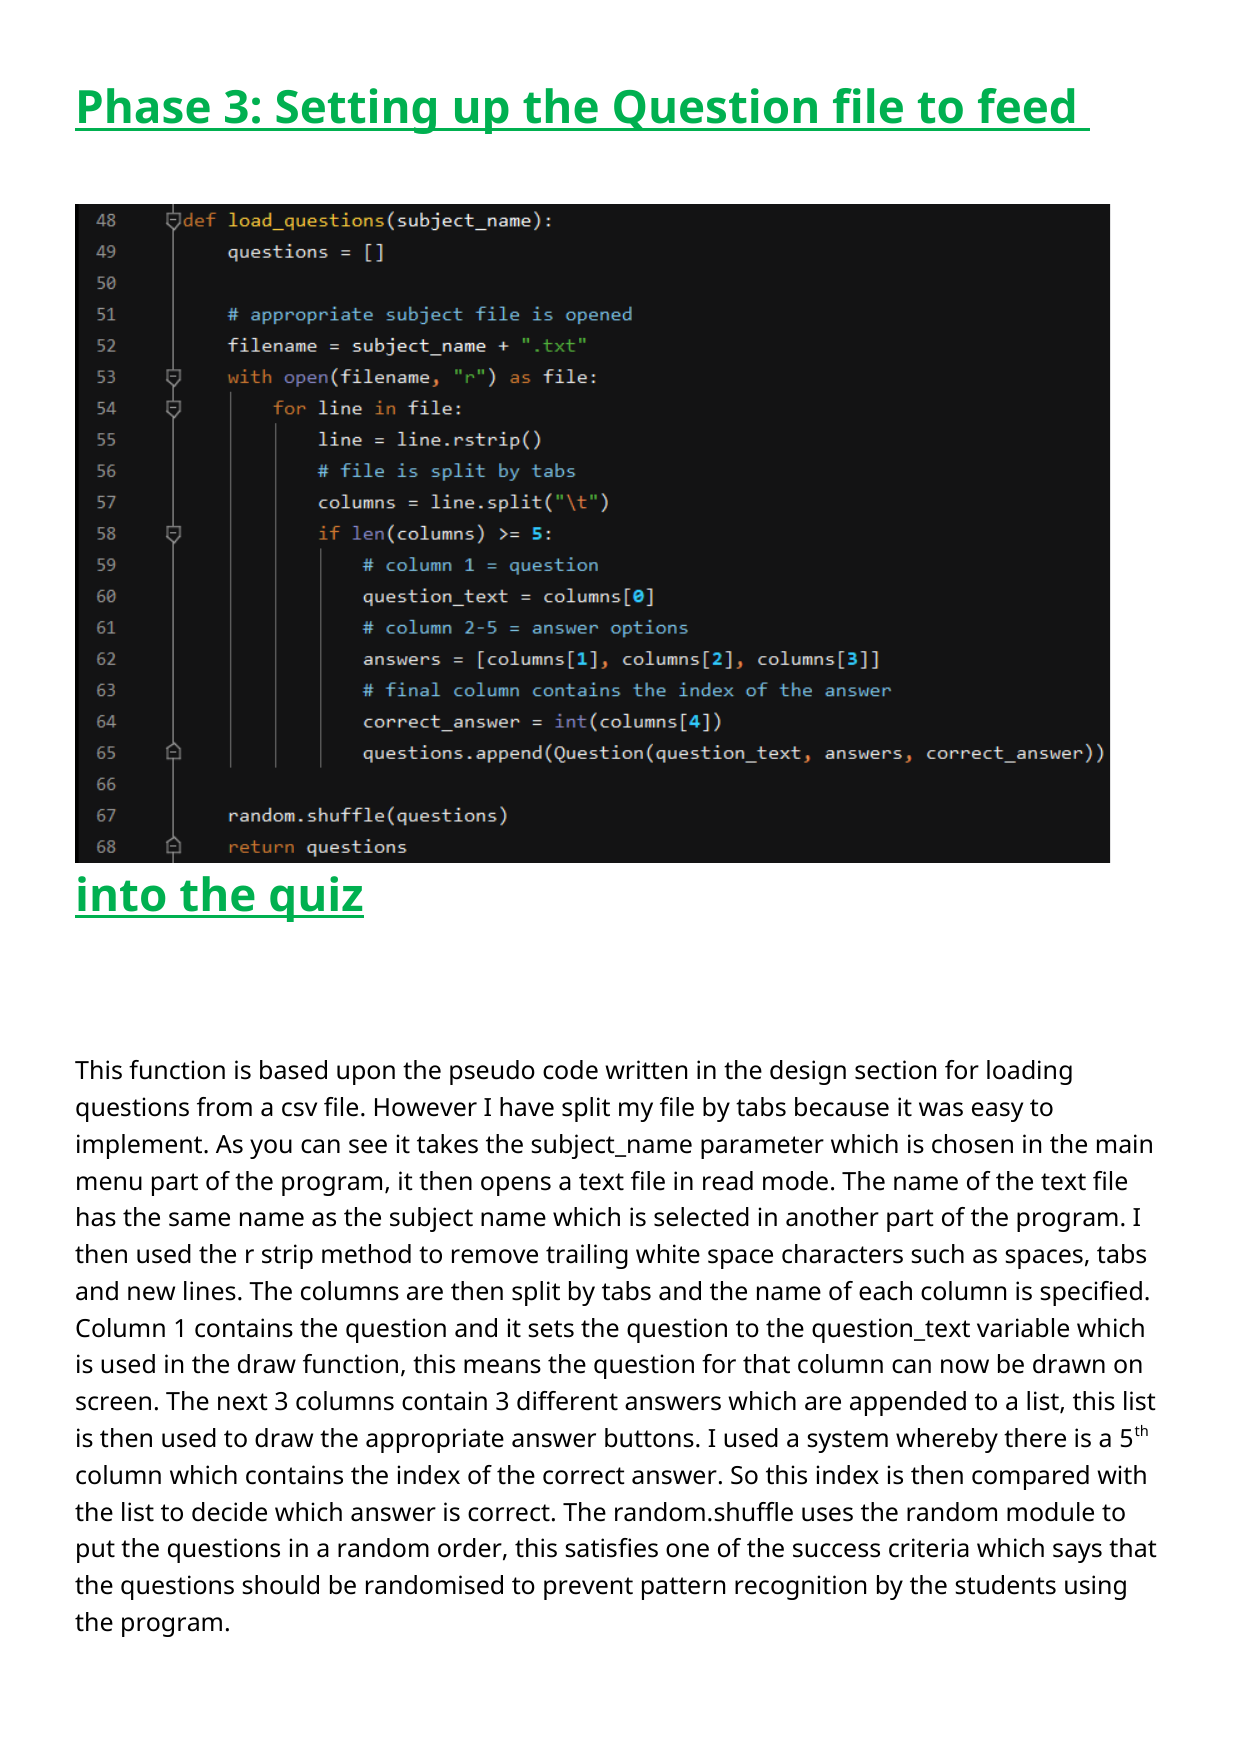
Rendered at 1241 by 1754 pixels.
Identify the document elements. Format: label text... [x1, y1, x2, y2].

picture [75, 204, 1110, 863]
text This function is based upon the pseudo code written in the design section for loading questions from a csv file. However I have split my file by tabs because it was easy to implement. As you can see it takes the subject_name parameter which is chosen in the main menu part of the program, it then opens a text file in read mode. The name of the text file has the same name as the subject name which is selected in another part of the program. I then used the r strip method to remove trailing white space characters such as spaces, tabs and new lines. The columns are then split by tabs and the name of each column is specified. Column 1 contains the question and it sets the question to the question_text variable which is used in the draw function, this means the question for that column can now be drawn on screen. The next 3 columns contain 3 different answers which are appended to a list, this list is then used to draw the appropriate answer buttons. I used a system whereby there is a 5th column which contains the index of the correct answer. So this index is then compared with the list to decide which answer is correct. The random.shuffle uses the random module to put the questions in a random order, this satisfies one of the success criteria which says that the questions should be randomised to prevent pattern recognition by the students using the program. [75, 1053, 1165, 1639]
